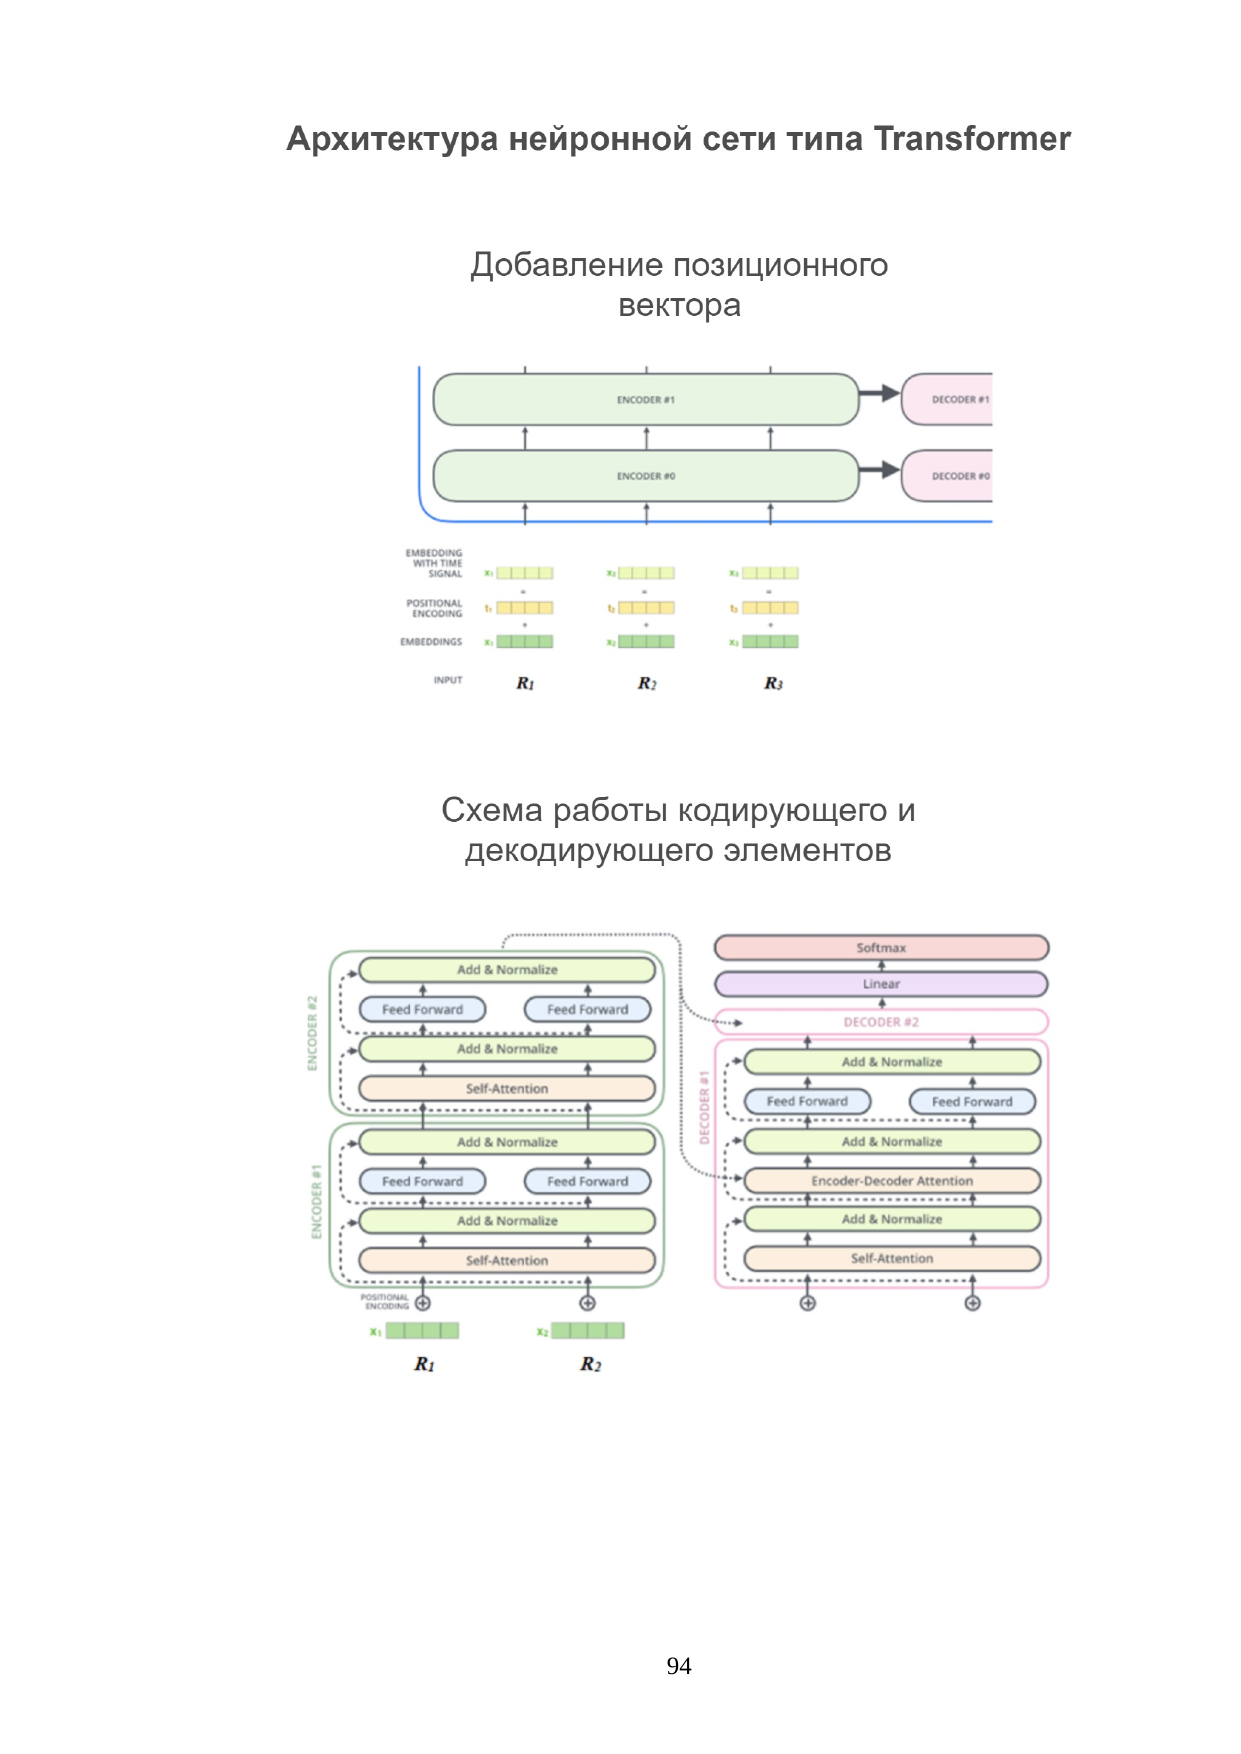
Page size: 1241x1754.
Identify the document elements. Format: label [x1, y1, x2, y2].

picture [211, 118, 1148, 1376]
